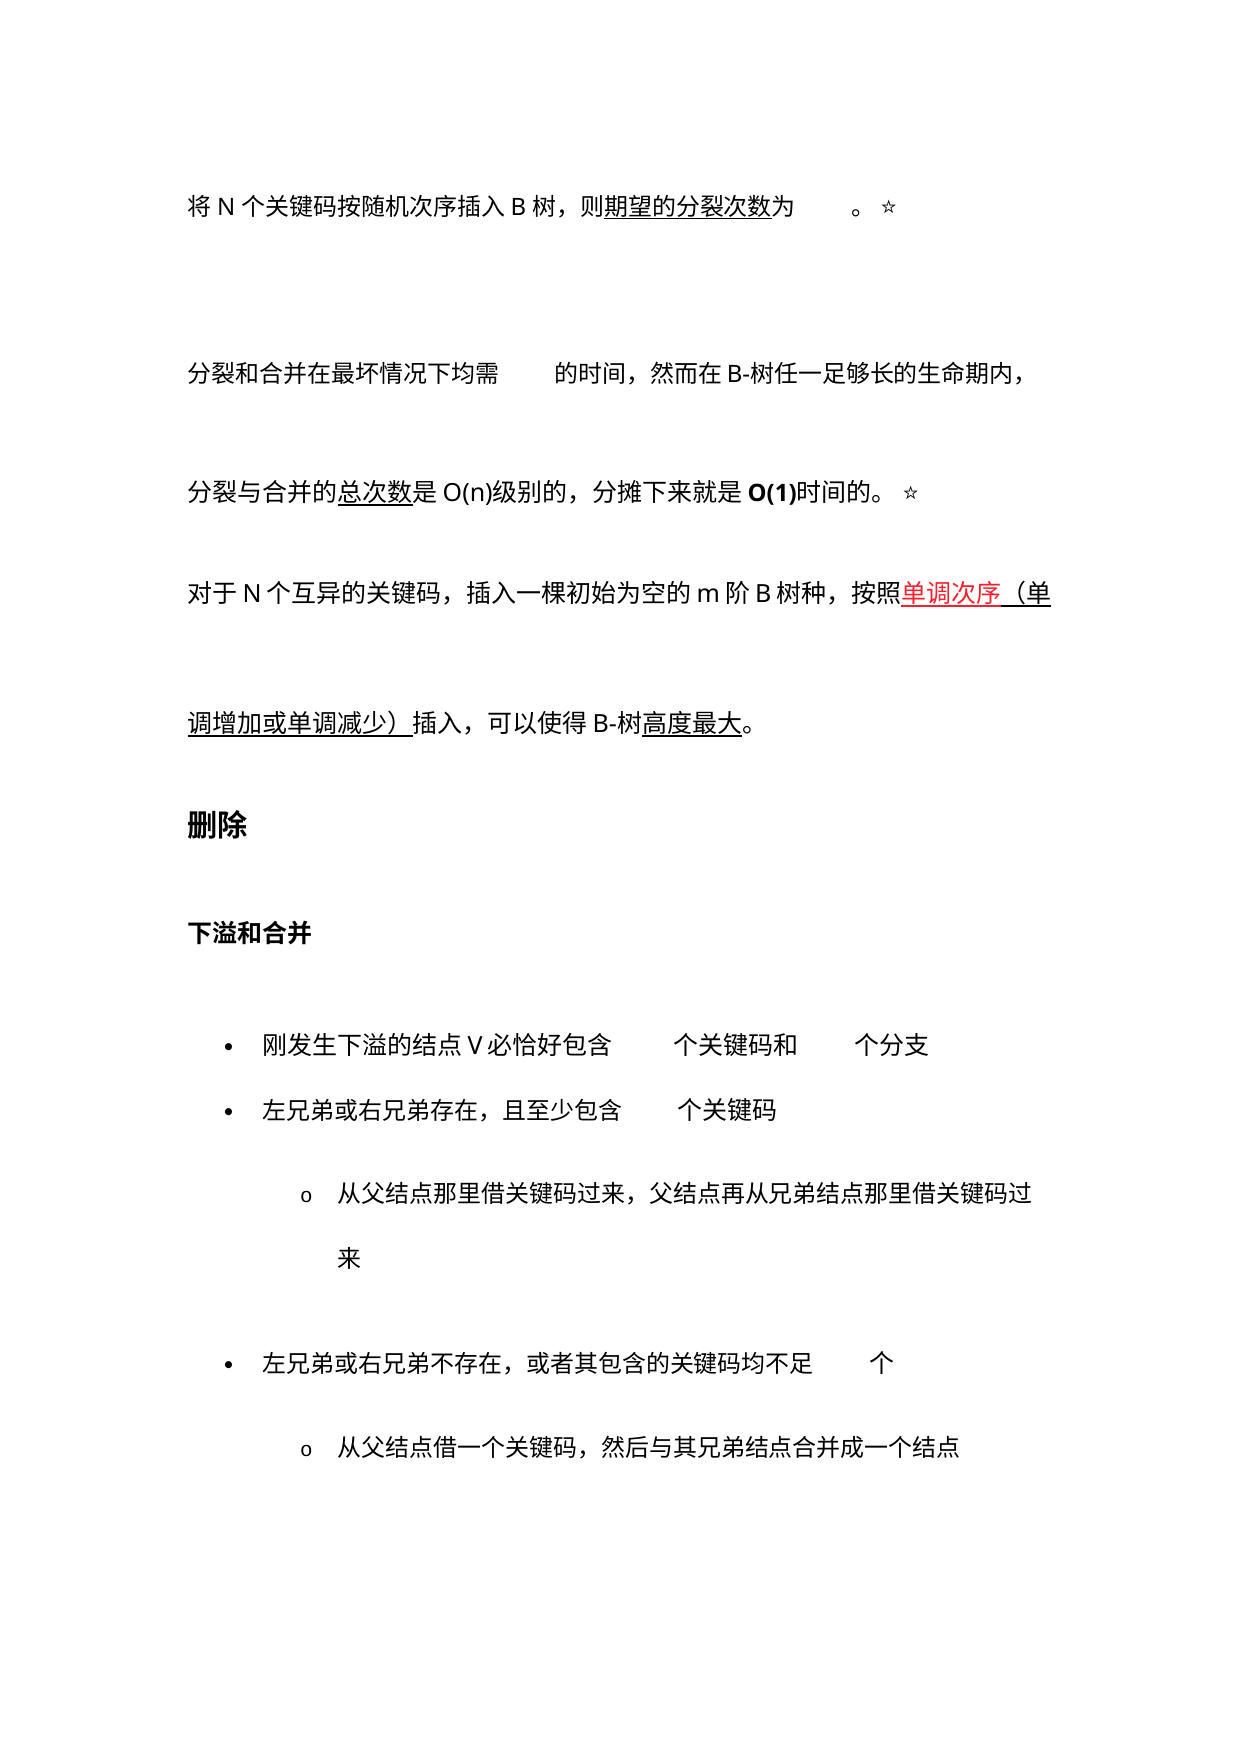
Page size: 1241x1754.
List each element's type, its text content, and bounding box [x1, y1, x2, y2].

list 从父结点借一个关键码，然后与其兄弟结点合并成一个结点 [300, 1413, 1053, 1478]
text 对于N个互异的关键码，插入一棵初始为空的m阶B树种，按照单调次序（单调增加或单调减少）插入，可以使得B-树高度最大。 [187, 559, 1053, 754]
list 左兄弟或右兄弟存在，且至少包含 个关键码 [225, 1066, 1053, 1131]
text 将 N 个关键码按随机次序插入 B 树，则期望的分裂次数为 。 ⭐ [187, 162, 1053, 227]
text 删除 [187, 791, 1053, 856]
list 从父结点那里借关键码过来，父结点再从兄弟结点那里借关键码过来 [300, 1160, 1053, 1290]
list 刚发生下溢的结点V必恰好包含 个关键码和 个分支 [225, 1001, 1053, 1066]
text 下溢和合并 [187, 899, 1053, 964]
text 分裂和合并在最坏情况下均需 的时间，然而在B-树任一足够长的生命期内，分裂与合并的总次数是O(n)级别的，分摊下来就是O(1)时间的。 ⭐ [187, 328, 1053, 523]
list 左兄弟或右兄弟不存在，或者其包含的关键码均不足 个 [225, 1319, 1053, 1384]
